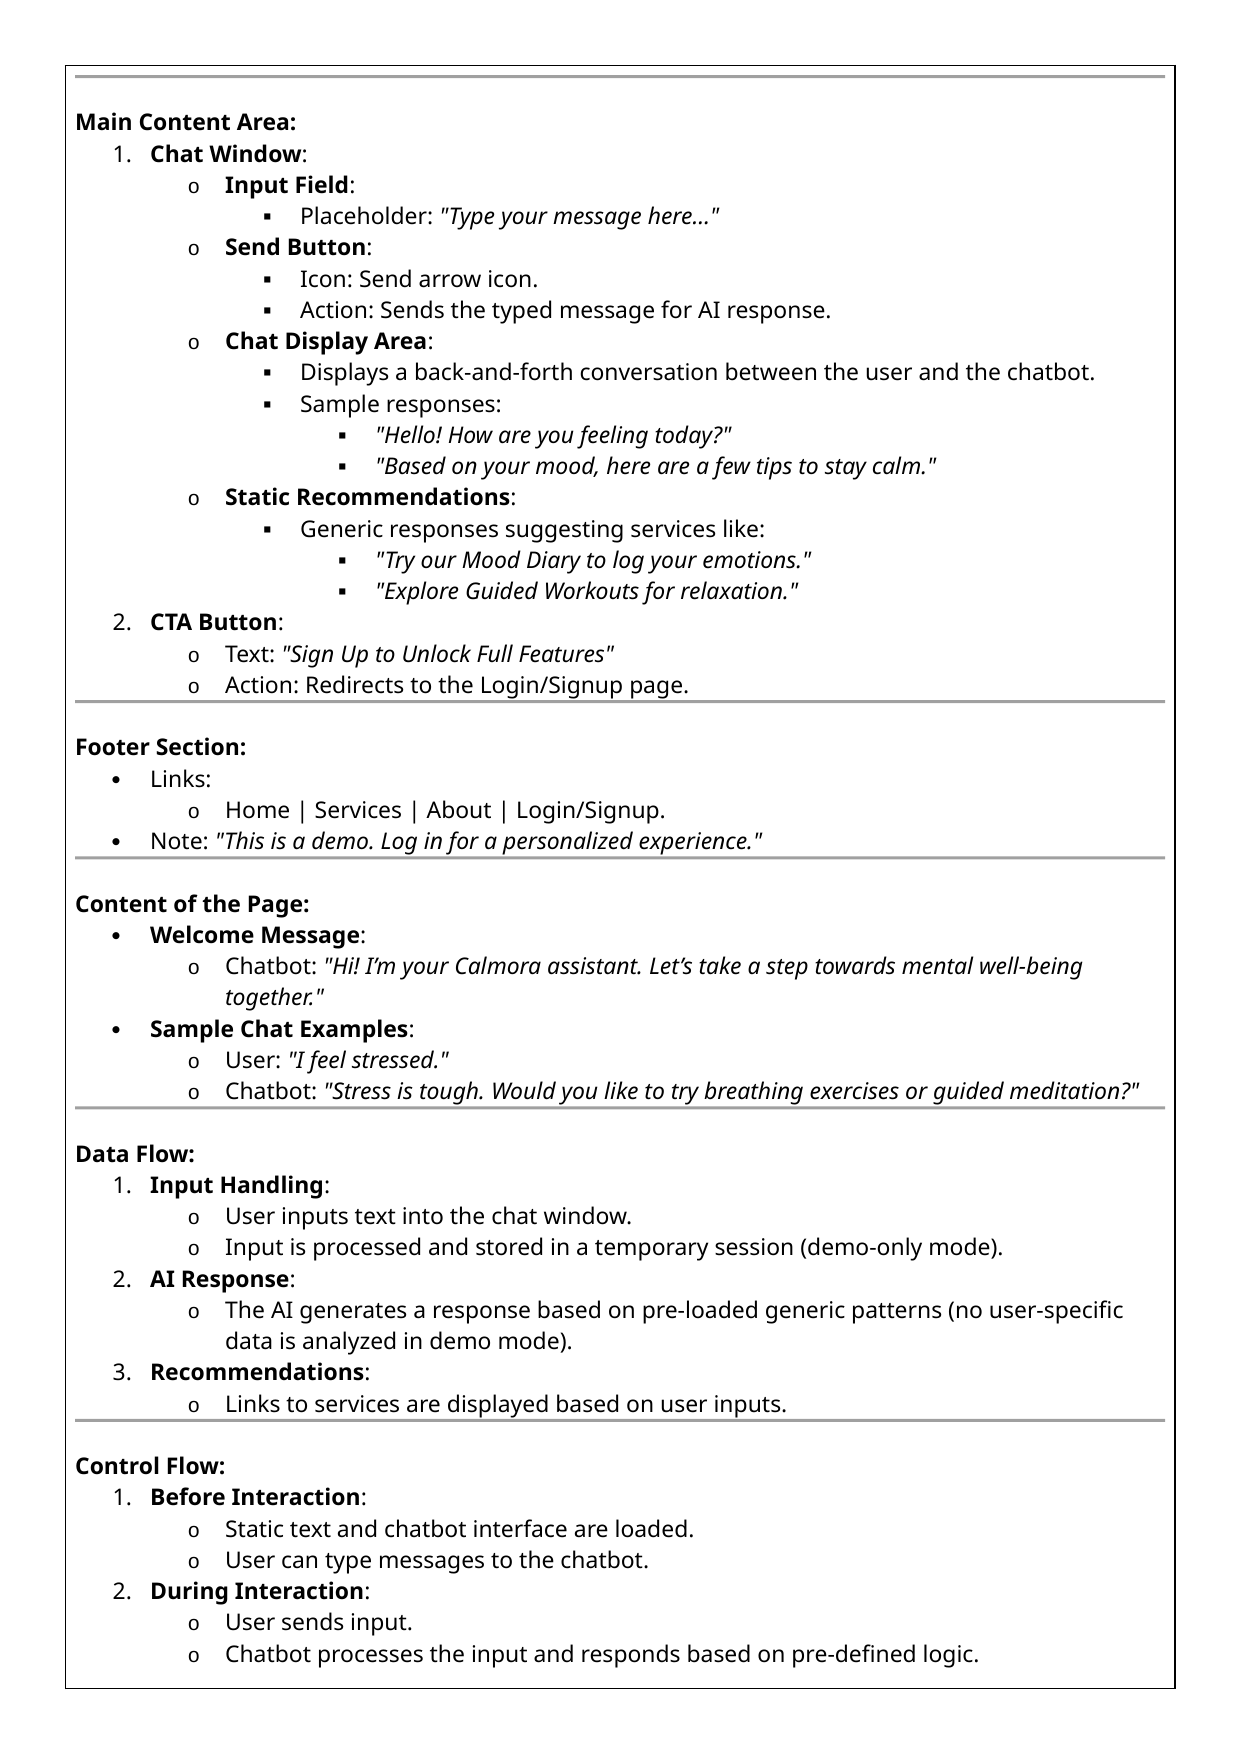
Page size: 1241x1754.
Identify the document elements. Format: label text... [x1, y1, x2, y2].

list The AI generates a response based on pre-loaded generic patterns (no user-specific data is analyzed in demo mode). [187, 1294, 1165, 1356]
list Input Field: [187, 169, 1165, 200]
text Data Flow: [75, 1137, 1165, 1169]
list "Try our Mood Diary to log your emotions." [337, 544, 1165, 575]
list Icon: Send arrow icon. [262, 262, 1165, 294]
list Home | Services | About | Login/Signup. [187, 794, 1165, 825]
list Input is processed and stored in a temporary session (demo-only mode). [187, 1231, 1165, 1262]
list User inputs text into the chat window. [187, 1200, 1165, 1231]
list Static text and chatbot interface are loaded. [187, 1512, 1165, 1544]
list Chatbot: "Stress is tough. Would you like to try breathing exercises or guided meditation?" [187, 1075, 1165, 1106]
list User: "I feel stressed." [187, 1044, 1165, 1075]
list Displays a back-and-forth conversation between the user and the chatbot. [262, 356, 1165, 387]
list Sample Chat Examples: [112, 1012, 1165, 1044]
list Text: "Sign Up to Unlock Full Features" [187, 637, 1165, 669]
list Note: "This is a demo. Log in for a personalized experience." [112, 825, 1165, 856]
list Before Interaction: [112, 1481, 1165, 1512]
list User can type messages to the chatbot. [187, 1544, 1165, 1575]
list Generic responses suggesting services like: [262, 512, 1165, 544]
list User sends input. [187, 1606, 1165, 1637]
list Static Recommendations: [187, 481, 1165, 512]
list "Based on your mood, here are a few tips to stay calm." [337, 450, 1165, 481]
list AI Response: [112, 1262, 1165, 1294]
list Chat Window: [112, 137, 1165, 169]
list Input Handling: [112, 1169, 1165, 1200]
list Send Button: [187, 231, 1165, 262]
list Action: Sends the typed message for AI response. [262, 294, 1165, 325]
text Main Content Area: [75, 106, 1165, 137]
list Placeholder: "Type your message here…" [262, 200, 1165, 231]
list "Explore Guided Workouts for relaxation." [337, 575, 1165, 606]
list Chatbot: "Hi! I’m your Calmora assistant. Let’s take a step towards mental well-being together." [187, 950, 1165, 1012]
list Chat Display Area: [187, 325, 1165, 356]
text Footer Section: [75, 731, 1165, 762]
list Chatbot processes the input and responds based on pre-defined logic. [187, 1637, 1165, 1669]
list During Interaction: [112, 1575, 1165, 1606]
list Welcome Message: [112, 919, 1165, 950]
list CTA Button: [112, 606, 1165, 637]
text Content of the Page: [75, 887, 1165, 919]
list Action: Redirects to the Login/Signup page. [187, 669, 1165, 700]
list Links to services are displayed based on user inputs. [187, 1387, 1165, 1418]
list Sample responses: [262, 387, 1165, 419]
list Recommendations: [112, 1356, 1165, 1387]
list "Hello! How are you feeling today?" [337, 419, 1165, 450]
list Links: [112, 762, 1165, 794]
text Control Flow: [75, 1450, 1165, 1481]
